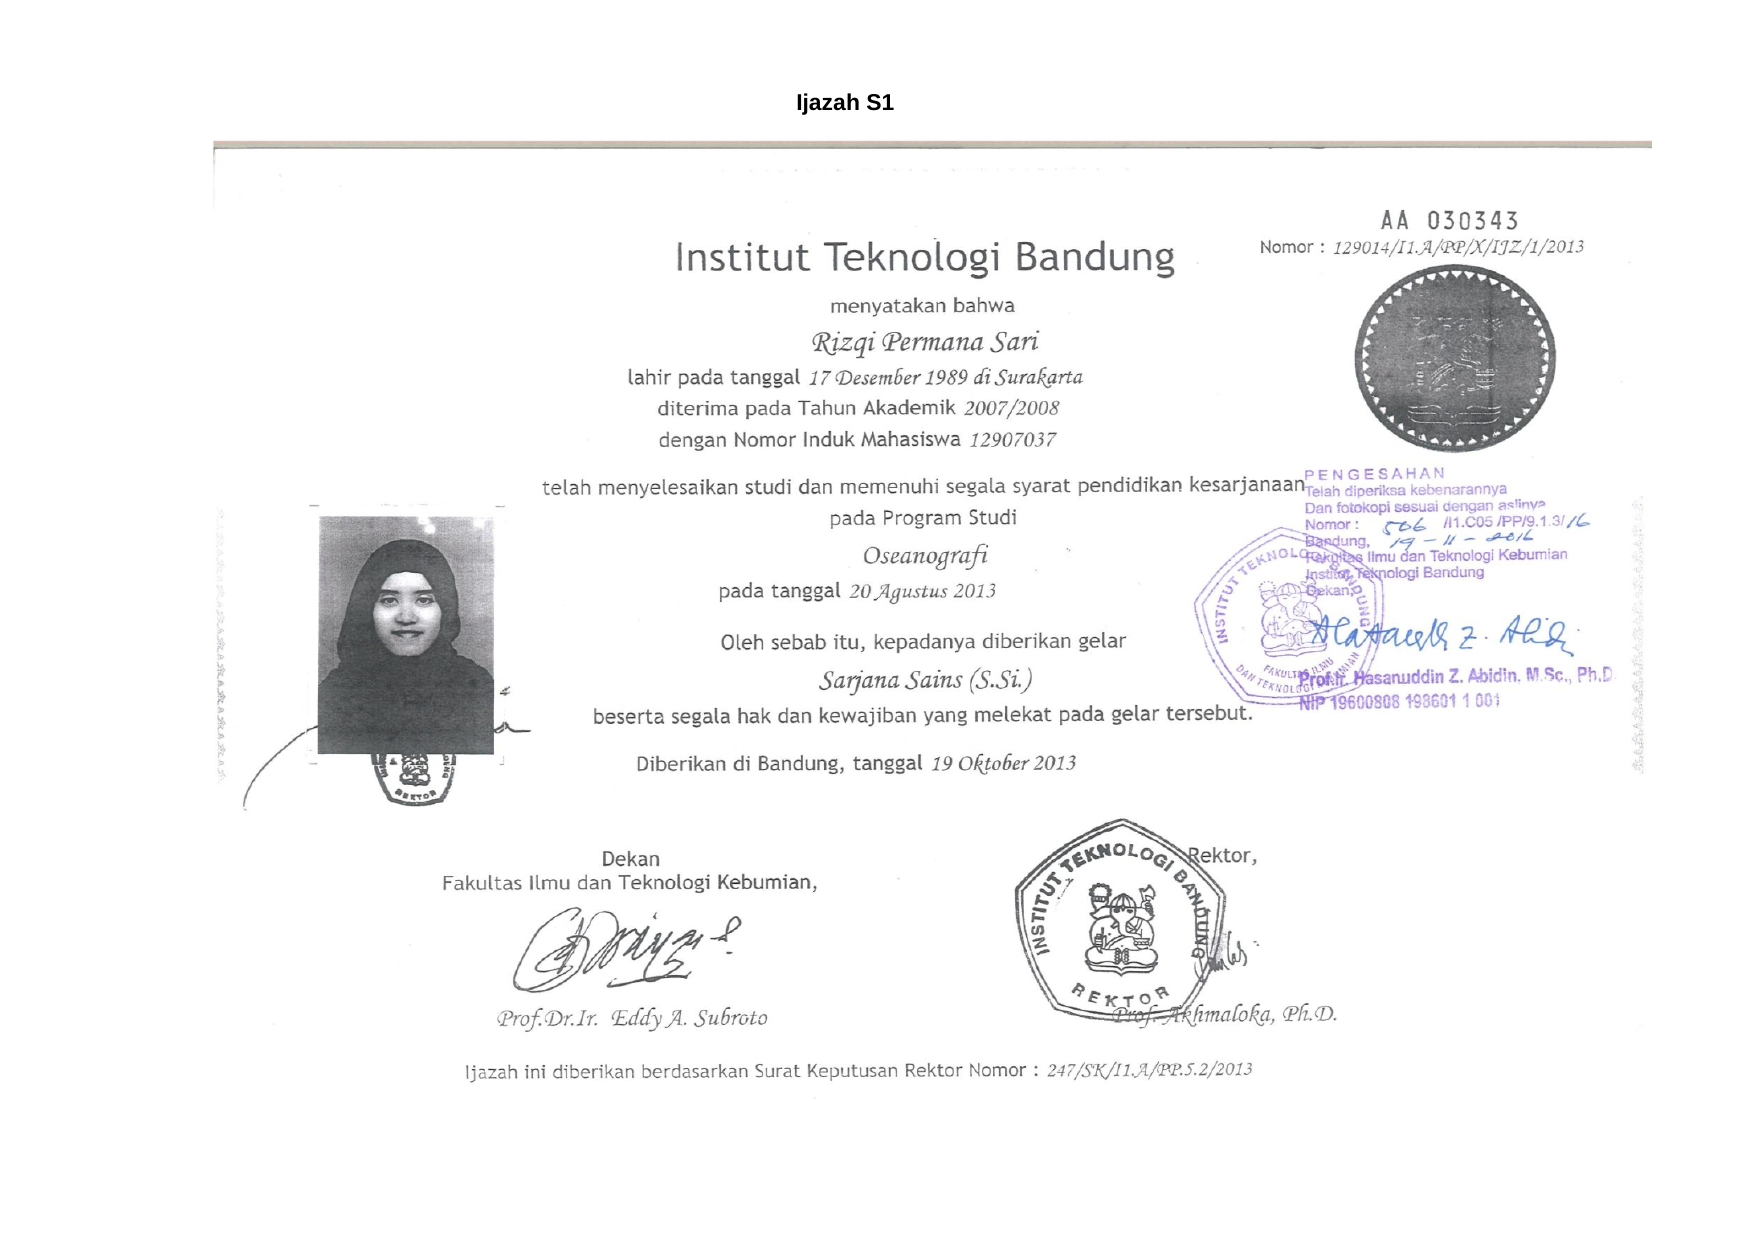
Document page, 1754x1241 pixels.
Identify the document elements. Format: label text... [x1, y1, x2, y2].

picture [213, 142, 1652, 1105]
text Ijazah S1 [796, 89, 1667, 115]
